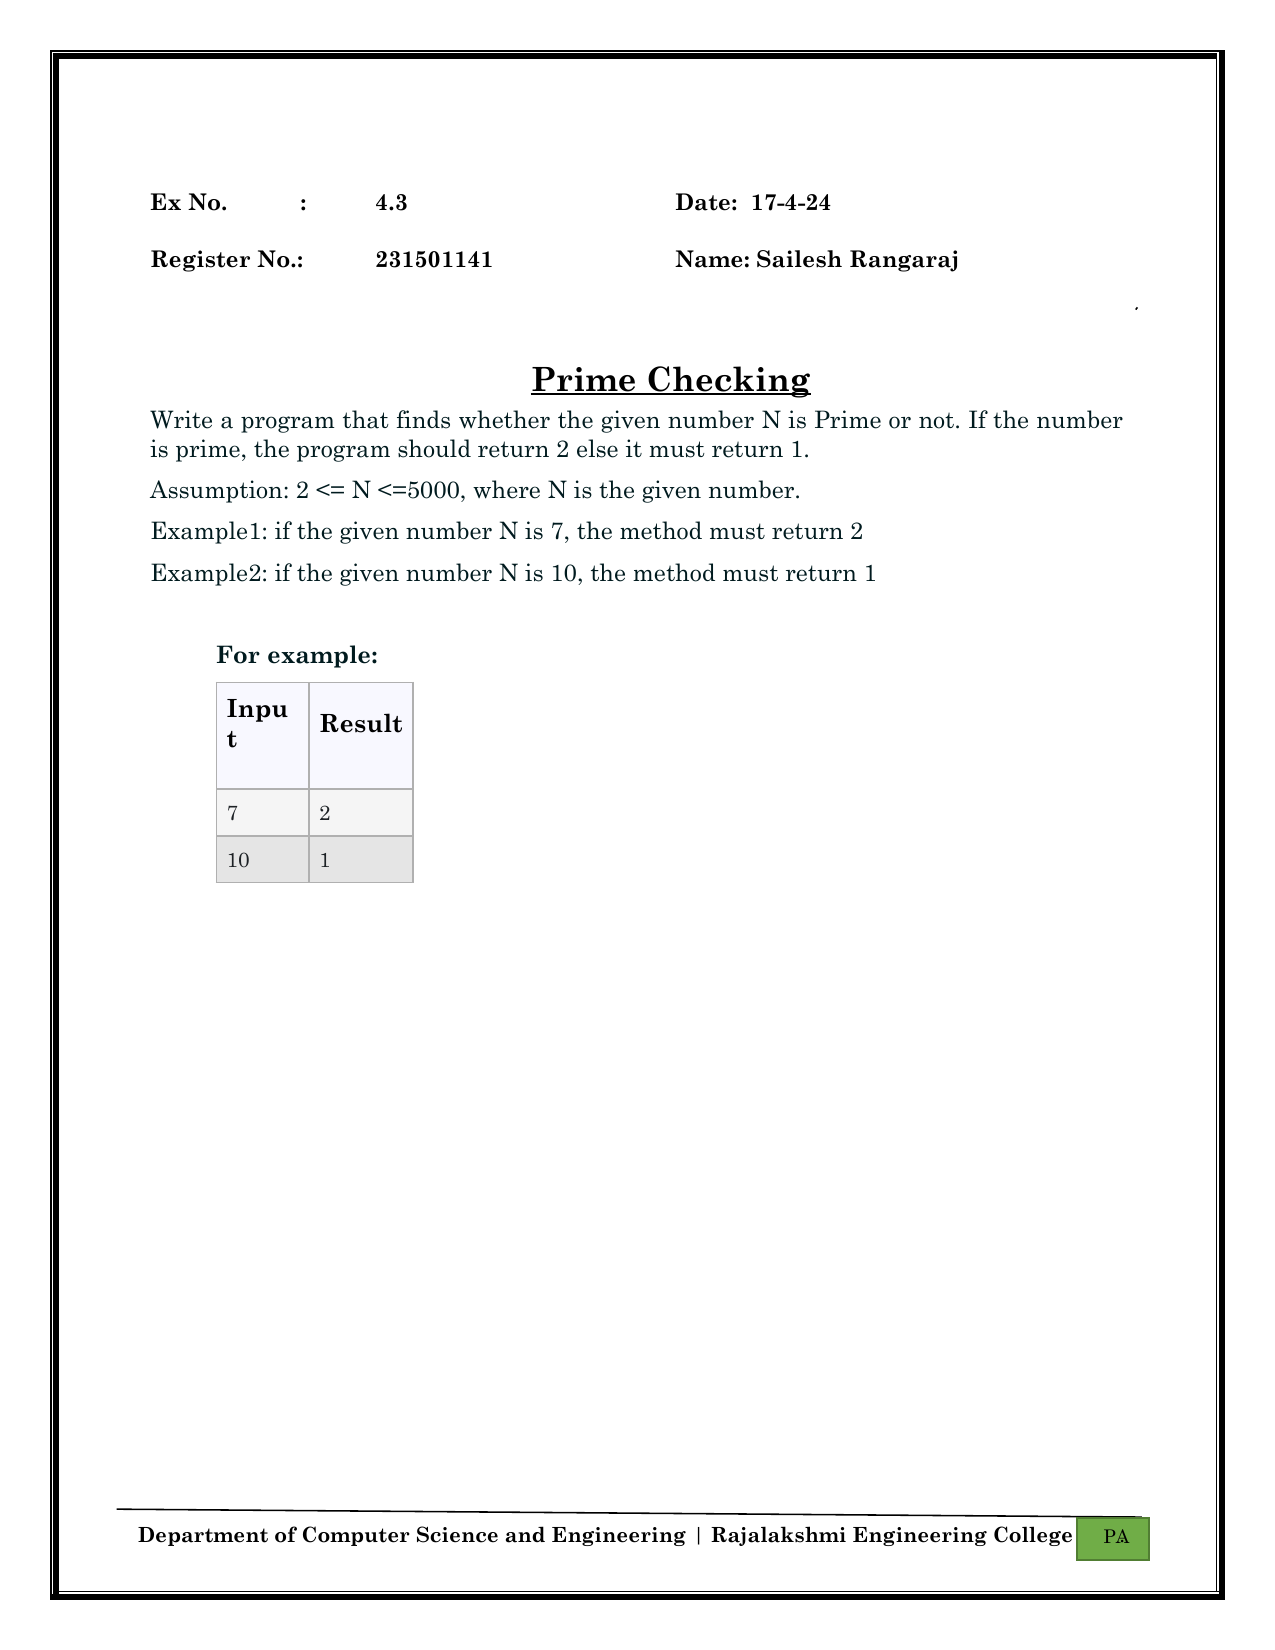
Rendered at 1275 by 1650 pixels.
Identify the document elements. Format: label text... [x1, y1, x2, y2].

text Ex No. : 4.3 Date: 17-4-24 [150, 188, 1125, 216]
text Example2: if the given number N is 10, the method must return 1 [150, 557, 1125, 586]
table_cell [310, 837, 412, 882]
text Assumption: 2 <= N <=5000, where N is the given number. [150, 475, 1125, 504]
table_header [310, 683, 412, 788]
text Register No.: 231501141 Name: Sailesh Rangaraj [150, 245, 1125, 273]
text Example1: if the given number N is 7, the method must return 2 [150, 516, 1125, 545]
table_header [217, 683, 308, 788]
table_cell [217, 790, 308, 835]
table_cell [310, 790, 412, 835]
text For example: [216, 640, 1125, 669]
text Prime Checking [216, 358, 1125, 399]
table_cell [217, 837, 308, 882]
text Write a program that finds whether the given number N is Prime or not. If the number is prime, the program should return 2 else it must return 1. [150, 404, 1125, 462]
